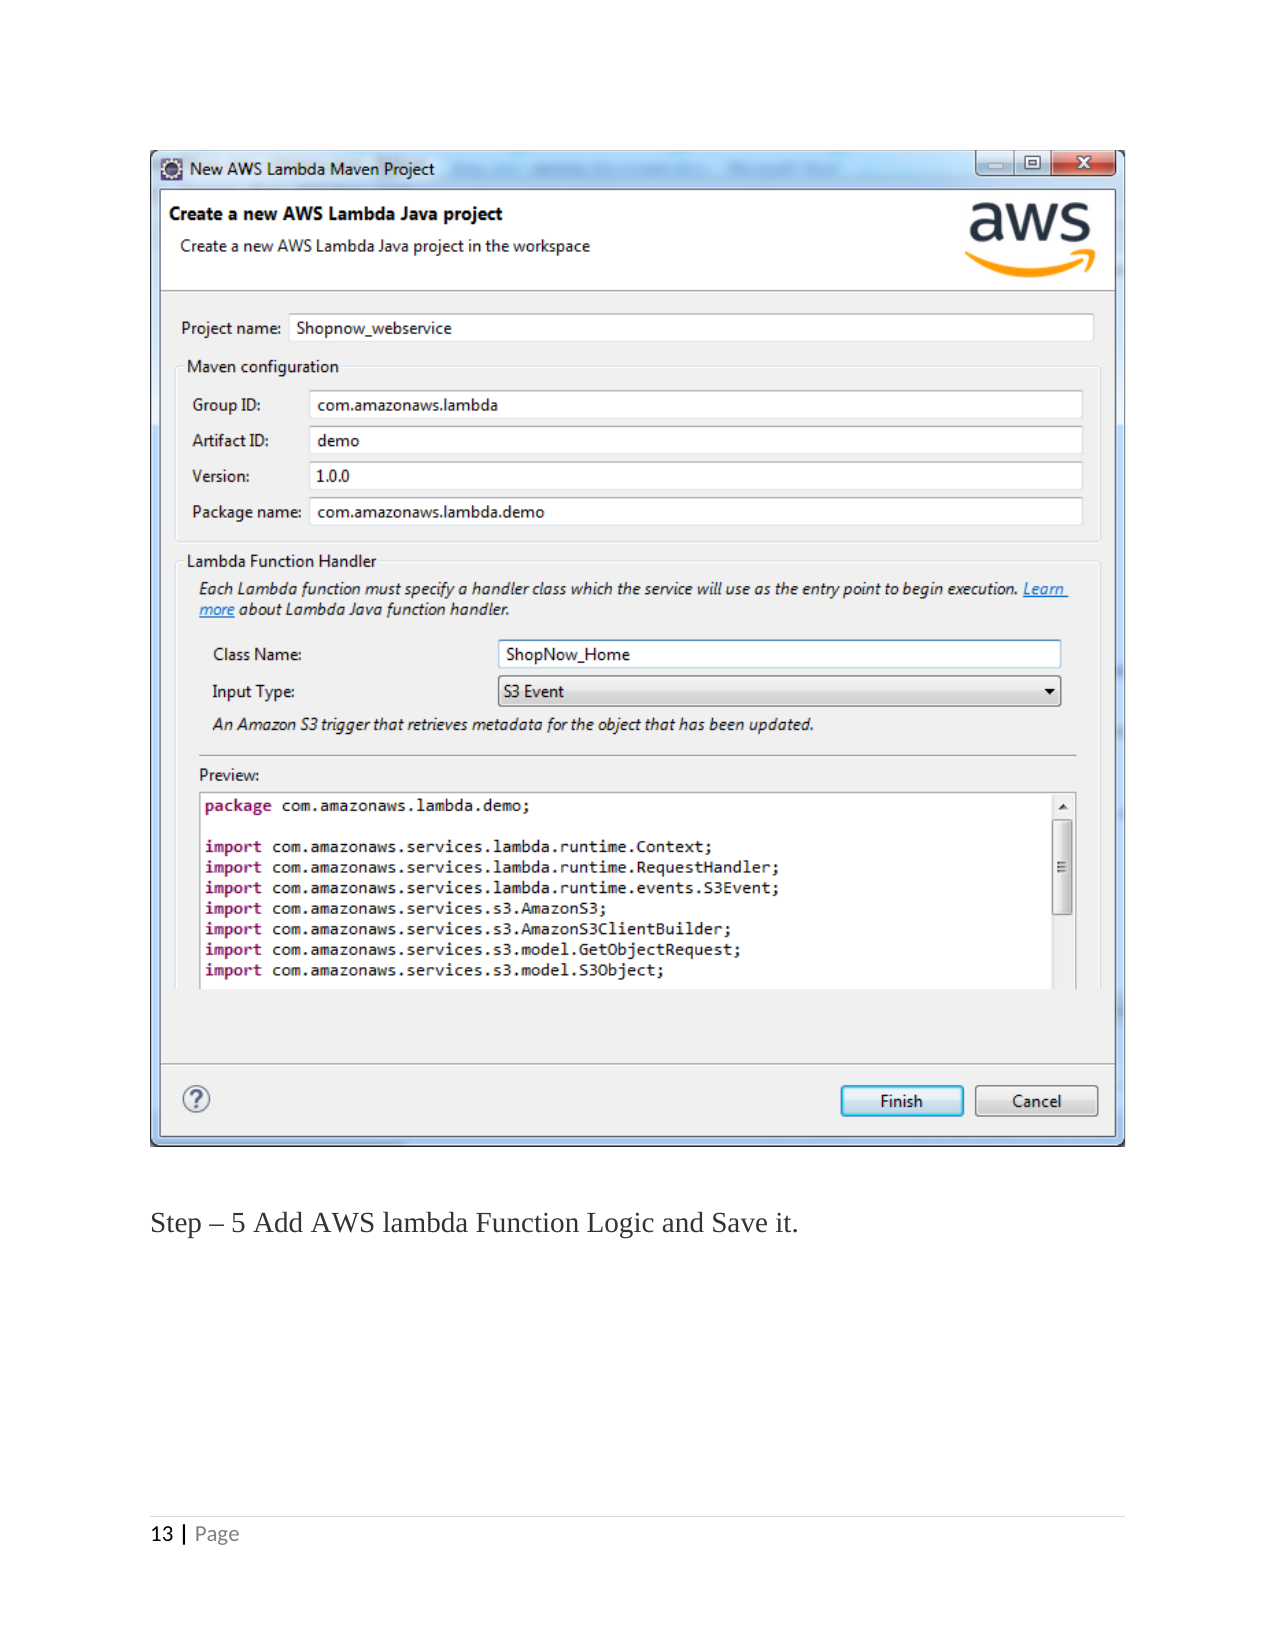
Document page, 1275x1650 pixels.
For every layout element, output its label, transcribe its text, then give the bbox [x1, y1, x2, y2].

subtitle Step – 5 Add AWS lambda Function Logic and Save it. [150, 1176, 1125, 1238]
picture [150, 150, 1125, 1147]
